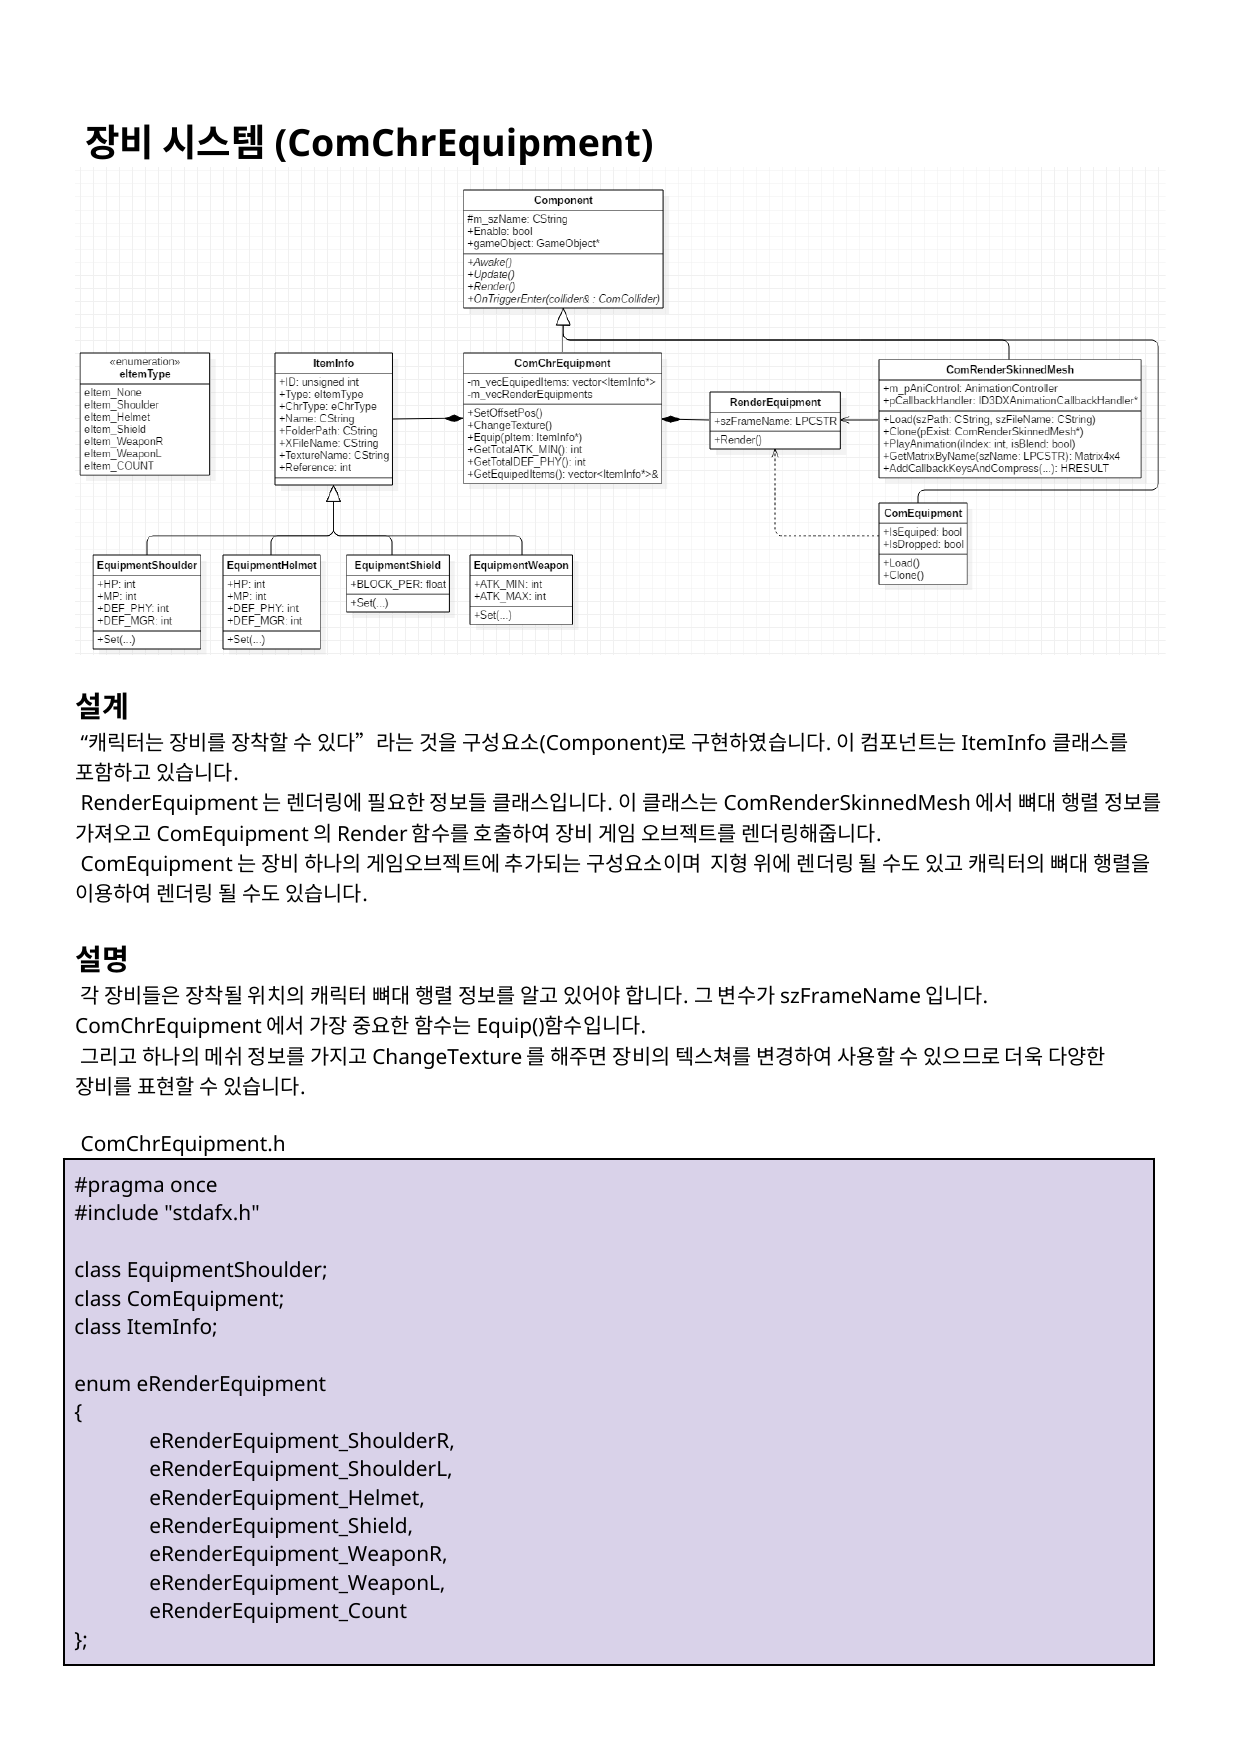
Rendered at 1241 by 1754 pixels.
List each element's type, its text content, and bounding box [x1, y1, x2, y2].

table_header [65, 1160, 1153, 1664]
text “캐릭터는 장비를 장착할 수 있다”라는 것을 구성요소(Component)로 구현하였습니다. 이 컴포넌트는 ItemInfo 클래스를 포함하고 있습니다. [75, 726, 1165, 787]
subtitle 설명 [75, 937, 1165, 979]
picture [75, 167, 1166, 655]
text ComChrEquipment.h [75, 1129, 1165, 1157]
text 그리고 하나의 메쉬 정보를 가지고 ChangeTexture를 해주면 장비의 텍스쳐를 변경하여 사용할 수 있으므로 더욱 다양한 장비를 표현할 수 있습니다. [75, 1040, 1165, 1101]
subtitle 설계 [75, 684, 1165, 726]
text ComEquipment는 장비 하나의 게임오브젝트에 추가되는 구성요소이며 지형 위에 렌더링 될 수도 있고 캐릭터의 뼈대 행렬을 이용하여 렌더링 될 수도 있습니다. [75, 847, 1165, 908]
subtitle 장비 시스템 (ComChrEquipment) [75, 112, 1165, 167]
text RenderEquipment는 렌더링에 필요한 정보들 클래스입니다. 이 클래스는 ComRenderSkinnedMesh에서 뼈대 행렬 정보를 가져오고 ComEquipment의 Render함수를 호출하여 장비 게임 오브젝트를 렌더링해줍니다. [75, 787, 1165, 847]
text 각 장비들은 장착될 위치의 캐릭터 뼈대 행렬 정보를 알고 있어야 합니다. 그 변수가 szFrameName입니다. ComChrEquipment에서 가장 중요한 함수는 Equip()함수입니다. [75, 979, 1165, 1040]
